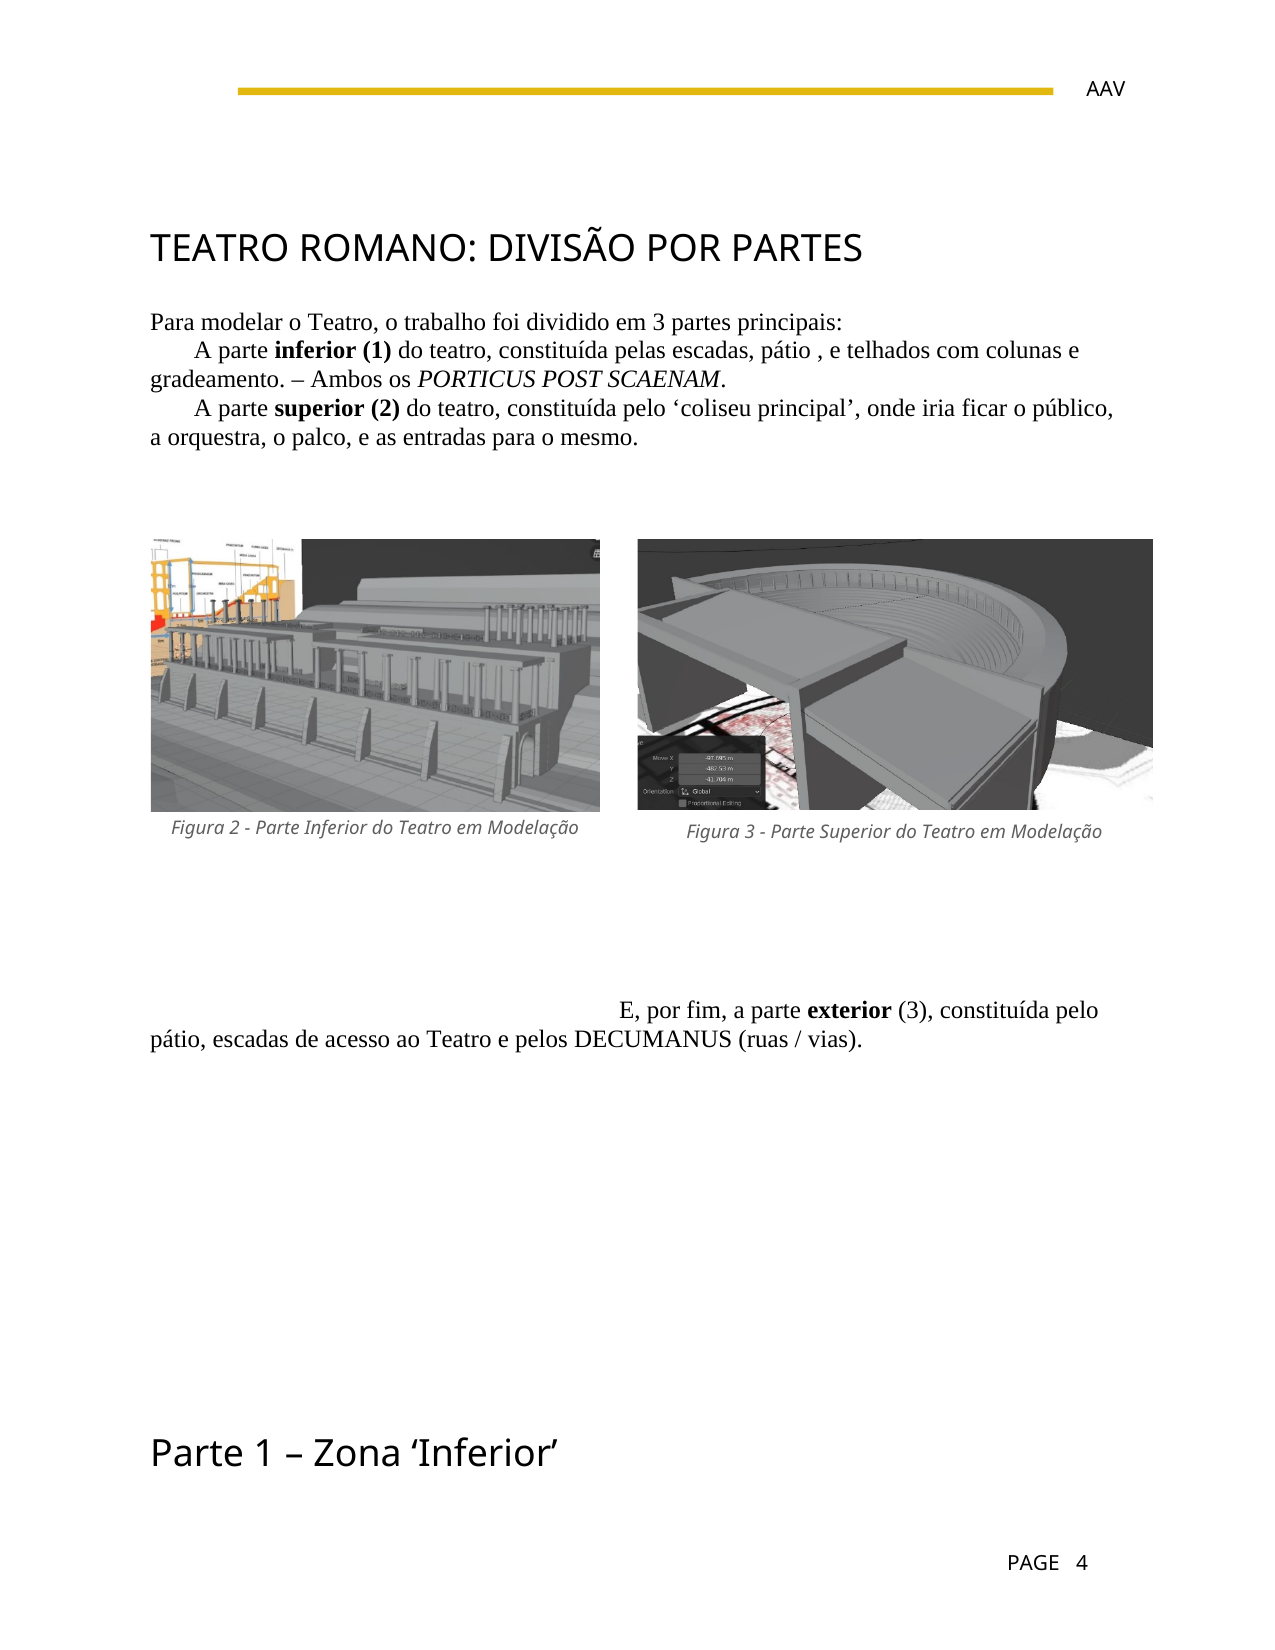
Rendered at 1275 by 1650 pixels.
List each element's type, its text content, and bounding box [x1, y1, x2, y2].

text A parte inferior (1) do teatro, constituída pelas escadas, pátio , e telhados com colunas e gradeamento. – Ambos os PORTICUS POST SCAENAM. [150, 335, 1125, 393]
picture [150, 539, 603, 815]
subtitle Parte 1 – Zona ‘Inferior’ [150, 1426, 1125, 1477]
text Para modelar o Teatro, o trabalho foi dividido em 3 partes principais: [150, 307, 1125, 335]
text A parte superior (2) do teatro, constituída pelo ‘coliseu principal’, onde iria ficar o público, a orquestra, o palco, e as entradas para o mesmo. [150, 393, 1125, 450]
subtitle TEATRO ROMANO: DIVISÃO POR PARTES [150, 221, 1125, 272]
text E, por fim, a parte exterior (3), constituída pelo pátio, escadas de acesso ao Teatro e pelos DECUMANUS (ruas / vias). [150, 995, 1125, 1052]
picture [637, 539, 1153, 810]
